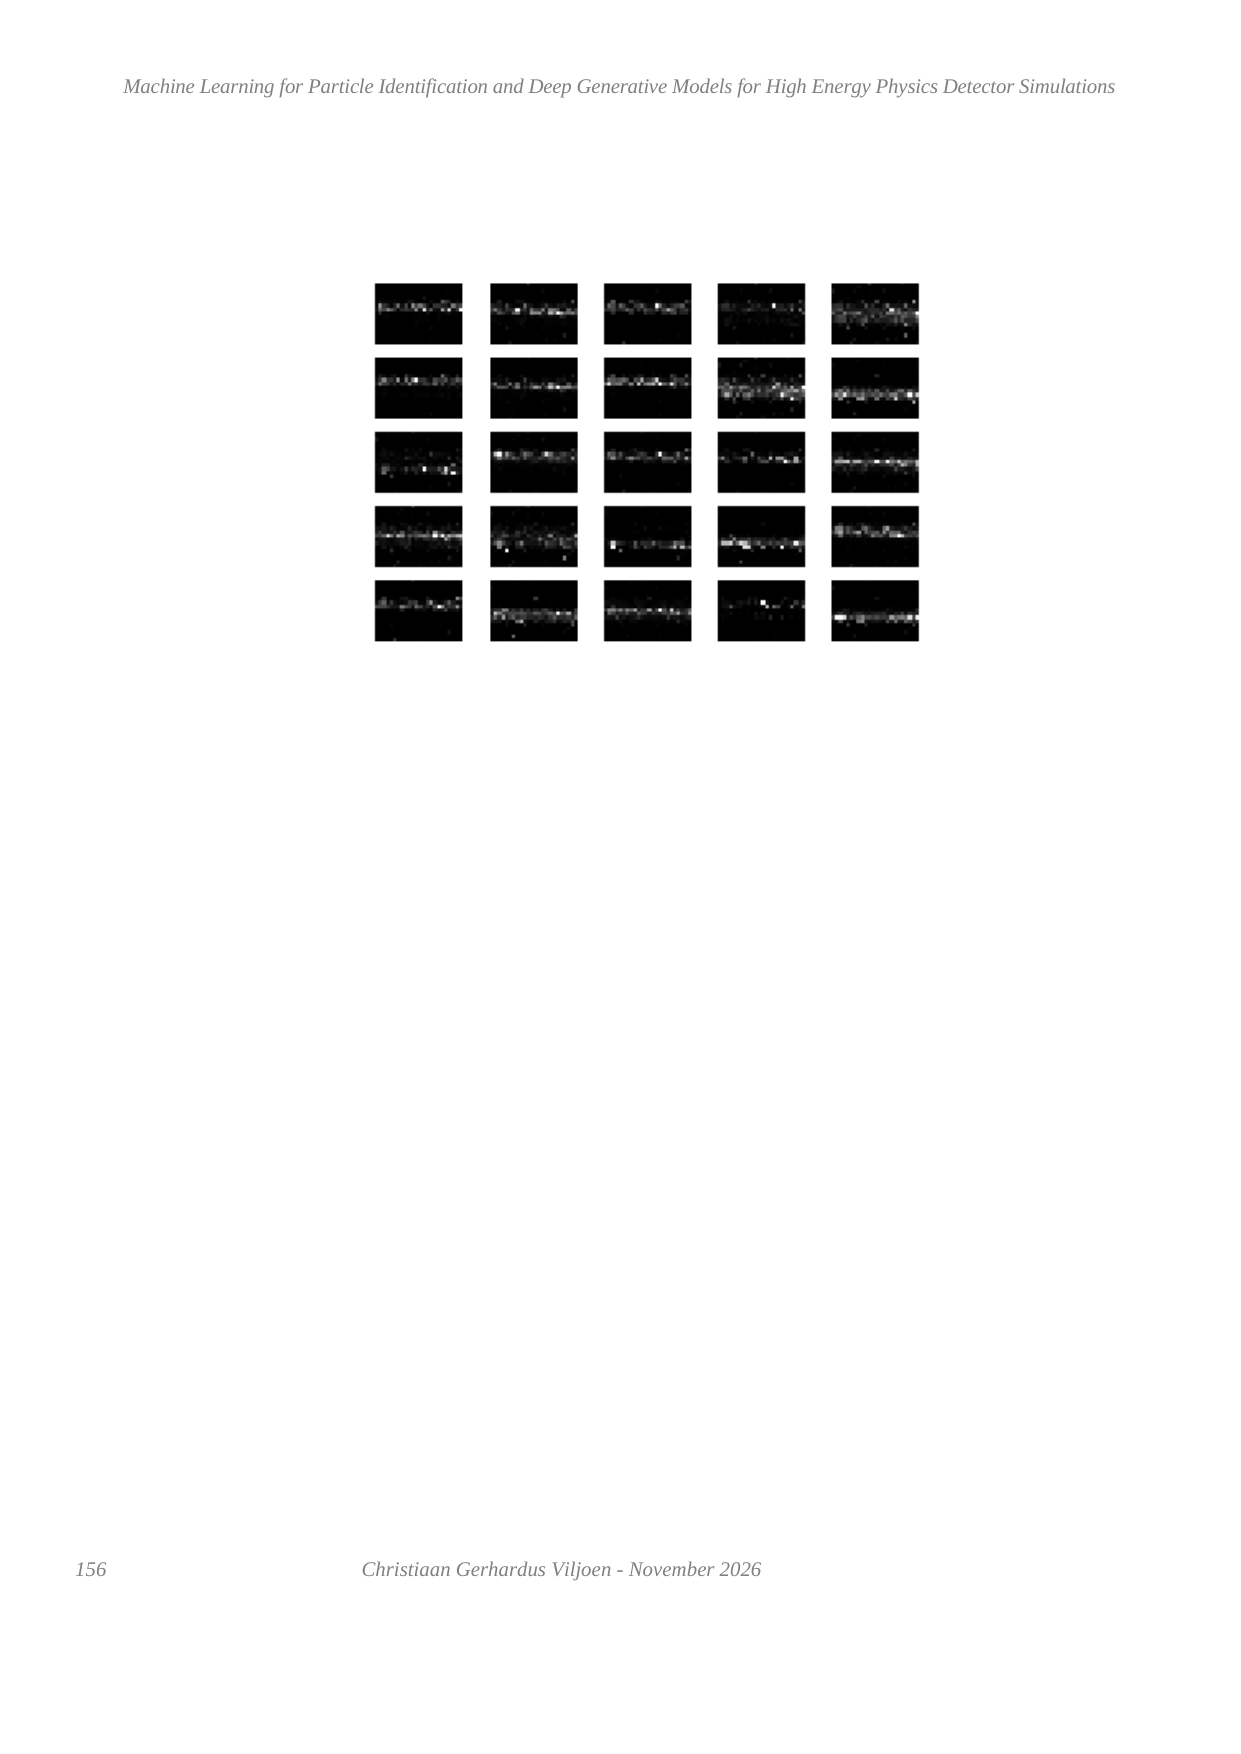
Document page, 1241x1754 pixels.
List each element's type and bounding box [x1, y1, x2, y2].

picture [283, 226, 995, 701]
